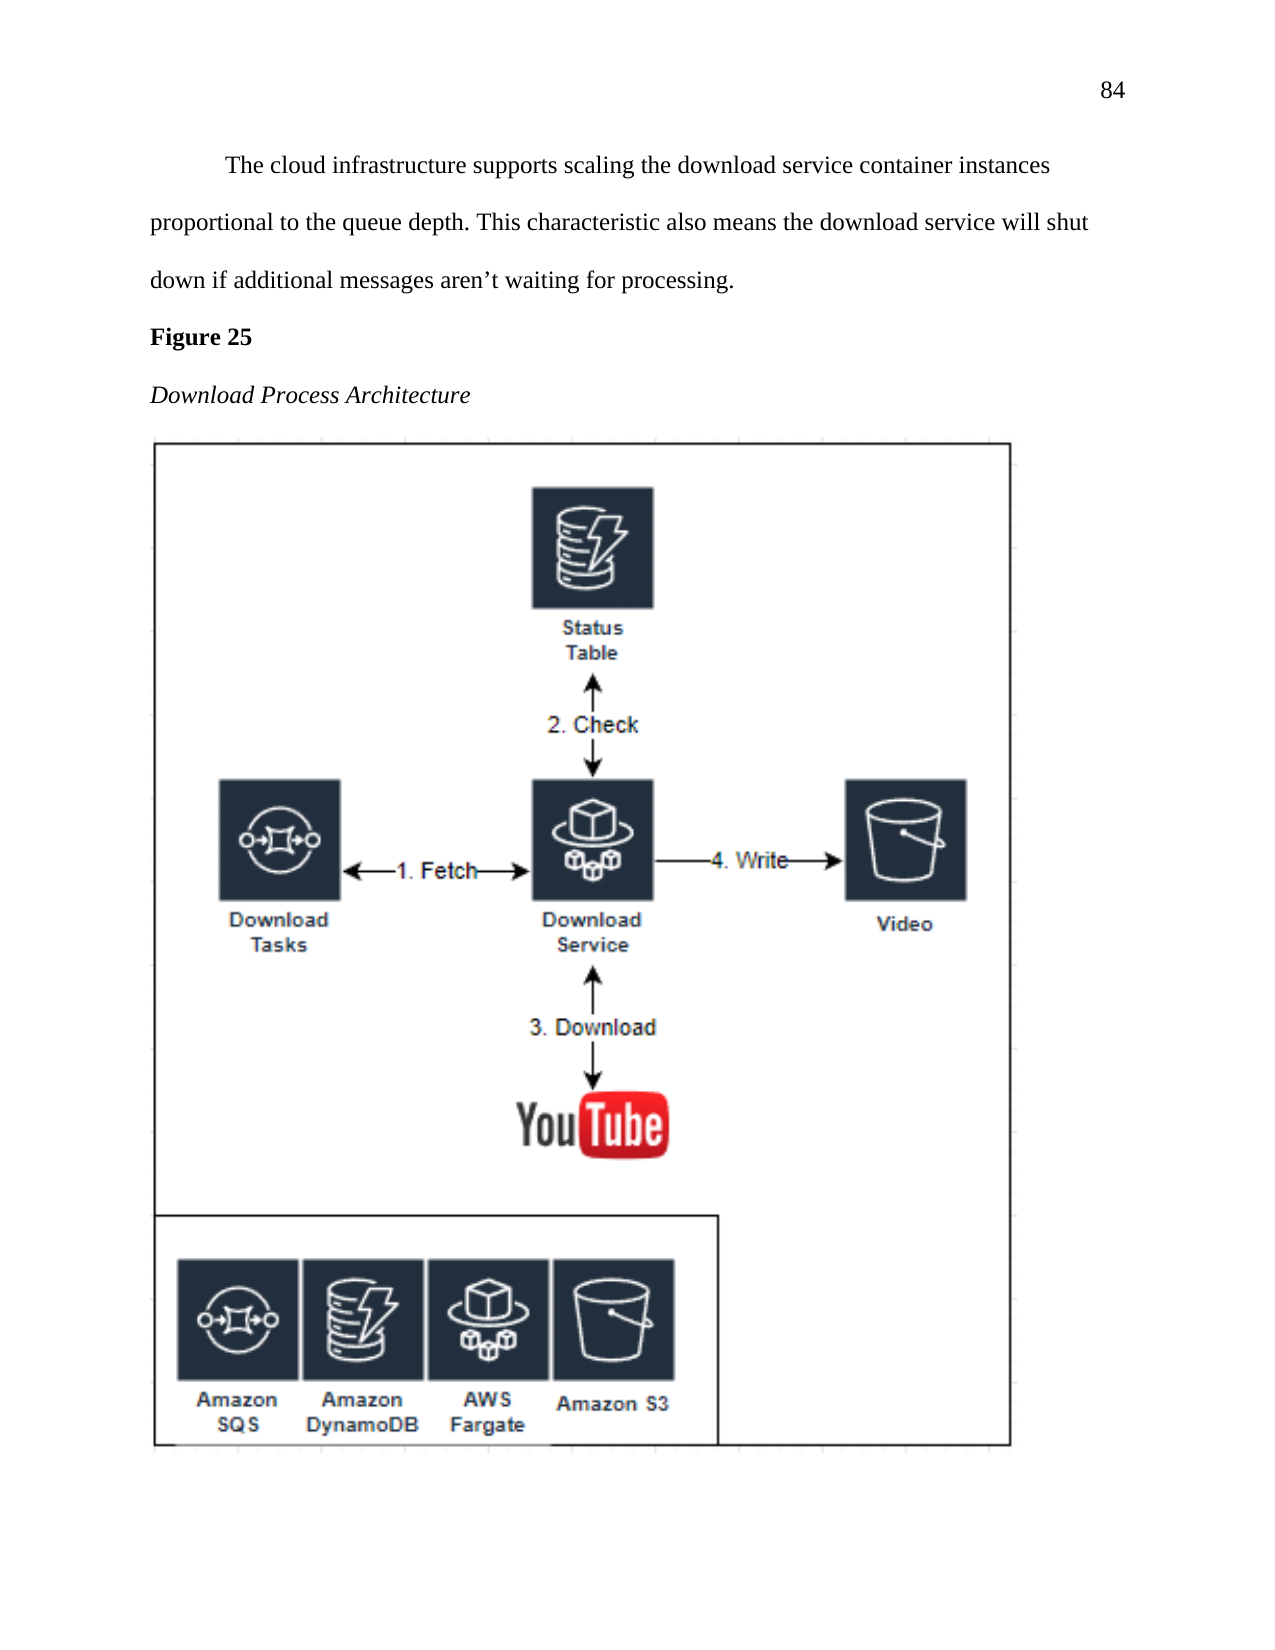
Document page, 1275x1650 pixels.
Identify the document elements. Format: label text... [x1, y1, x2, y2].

picture [150, 437, 1018, 1453]
text Figure 25 Download Process Architecture [150, 322, 1125, 409]
text The cloud infrastructure supports scaling the download service container instances proportional to the queue depth. This characteristic also means the download service will shut down if additional messages aren’t waiting for processing. [150, 150, 1125, 294]
